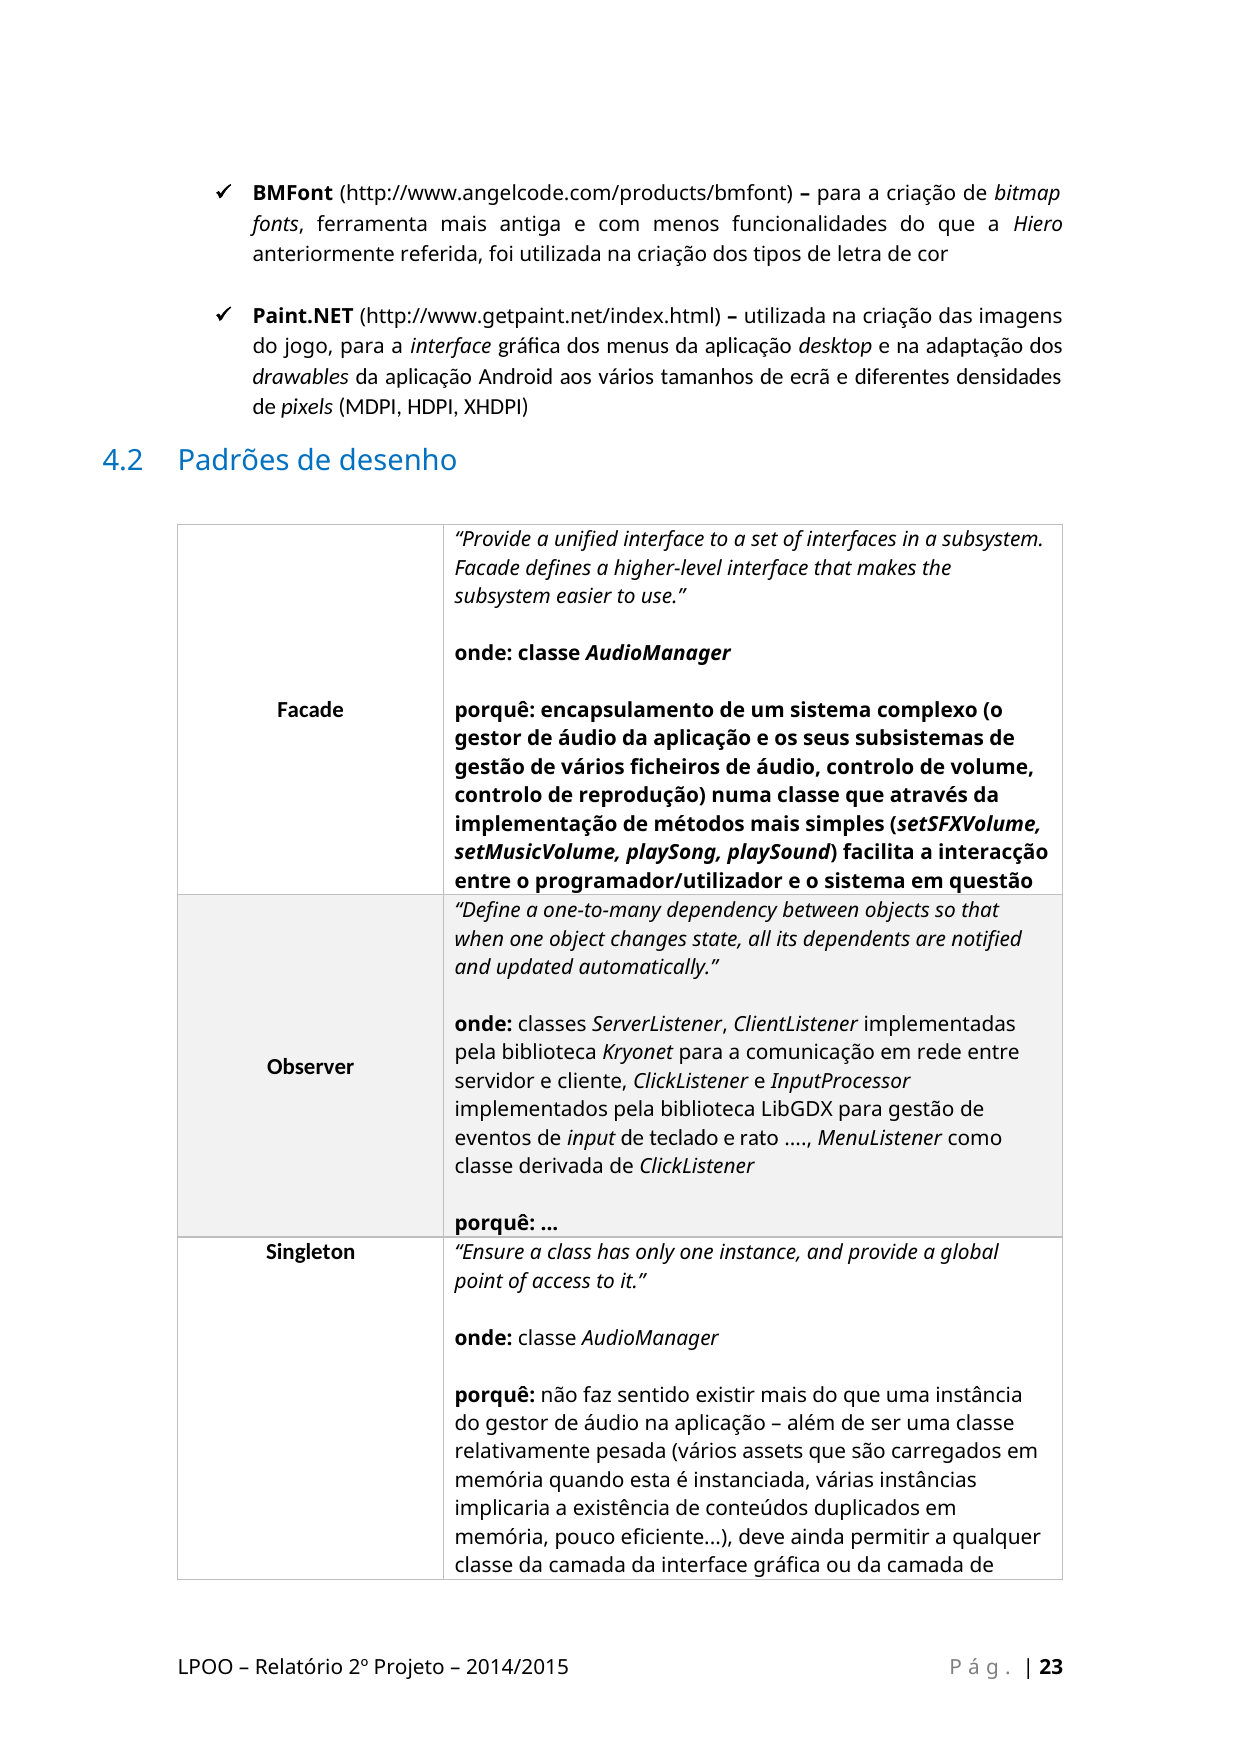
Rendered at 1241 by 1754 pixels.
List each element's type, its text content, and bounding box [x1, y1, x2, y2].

list Paint.NET (http://www.getpaint.net/index.html) – utilizada na criação das imagens do jogo, para a interface gráfica dos menus da aplicação desktop e na adaptação dos drawables da aplicação Android aos vários tamanhos de ecrã e diferentes densidades de pixels (MDPI, HDPI, XHDPI) [215, 301, 1063, 420]
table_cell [444, 1238, 1062, 1579]
subtitle 4.2 Padrões de desenho [102, 439, 1063, 479]
table_header Facade [178, 525, 443, 894]
table_header “Provide a unified interface to a set of interfaces in a subsystem. Facade defines a higher-level interface that makes the subsystem easier to use.” onde: classe AudioManager porquê: encapsulamento de um sistema complexo (o gestor de áudio da aplicação e os seus subsistemas de gestão de vários ficheiros de áudio, controlo de volume, controlo de reprodução) numa classe que através da implementação de métodos mais simples (setSFXVolume, setMusicVolume, playSong, playSound) facilita a interacção entre o programador/utilizador e o sistema em questão [444, 525, 1062, 894]
table_cell Observer [178, 895, 443, 1236]
table_cell Singleton [178, 1238, 443, 1579]
list BMFont (http://www.angelcode.com/products/bmfont) – para a criação de bitmap fonts, ferramenta mais antiga e com menos funcionalidades do que a Hiero anteriormente referida, foi utilizada na criação dos tipos de letra de cor [215, 178, 1063, 268]
table_cell “Define a one-to-many dependency between objects so that when one object changes state, all its dependents are notified and updated automatically.” onde: classes ServerListener, ClientListener implementadas pela biblioteca Kryonet para a comunicação em rede entre servidor e cliente, ClickListener e InputProcessor implementados pela biblioteca LibGDX para gestão de eventos de input de teclado e rato ...., MenuListener como classe derivada de ClickListener porquê: ... [444, 895, 1062, 1236]
